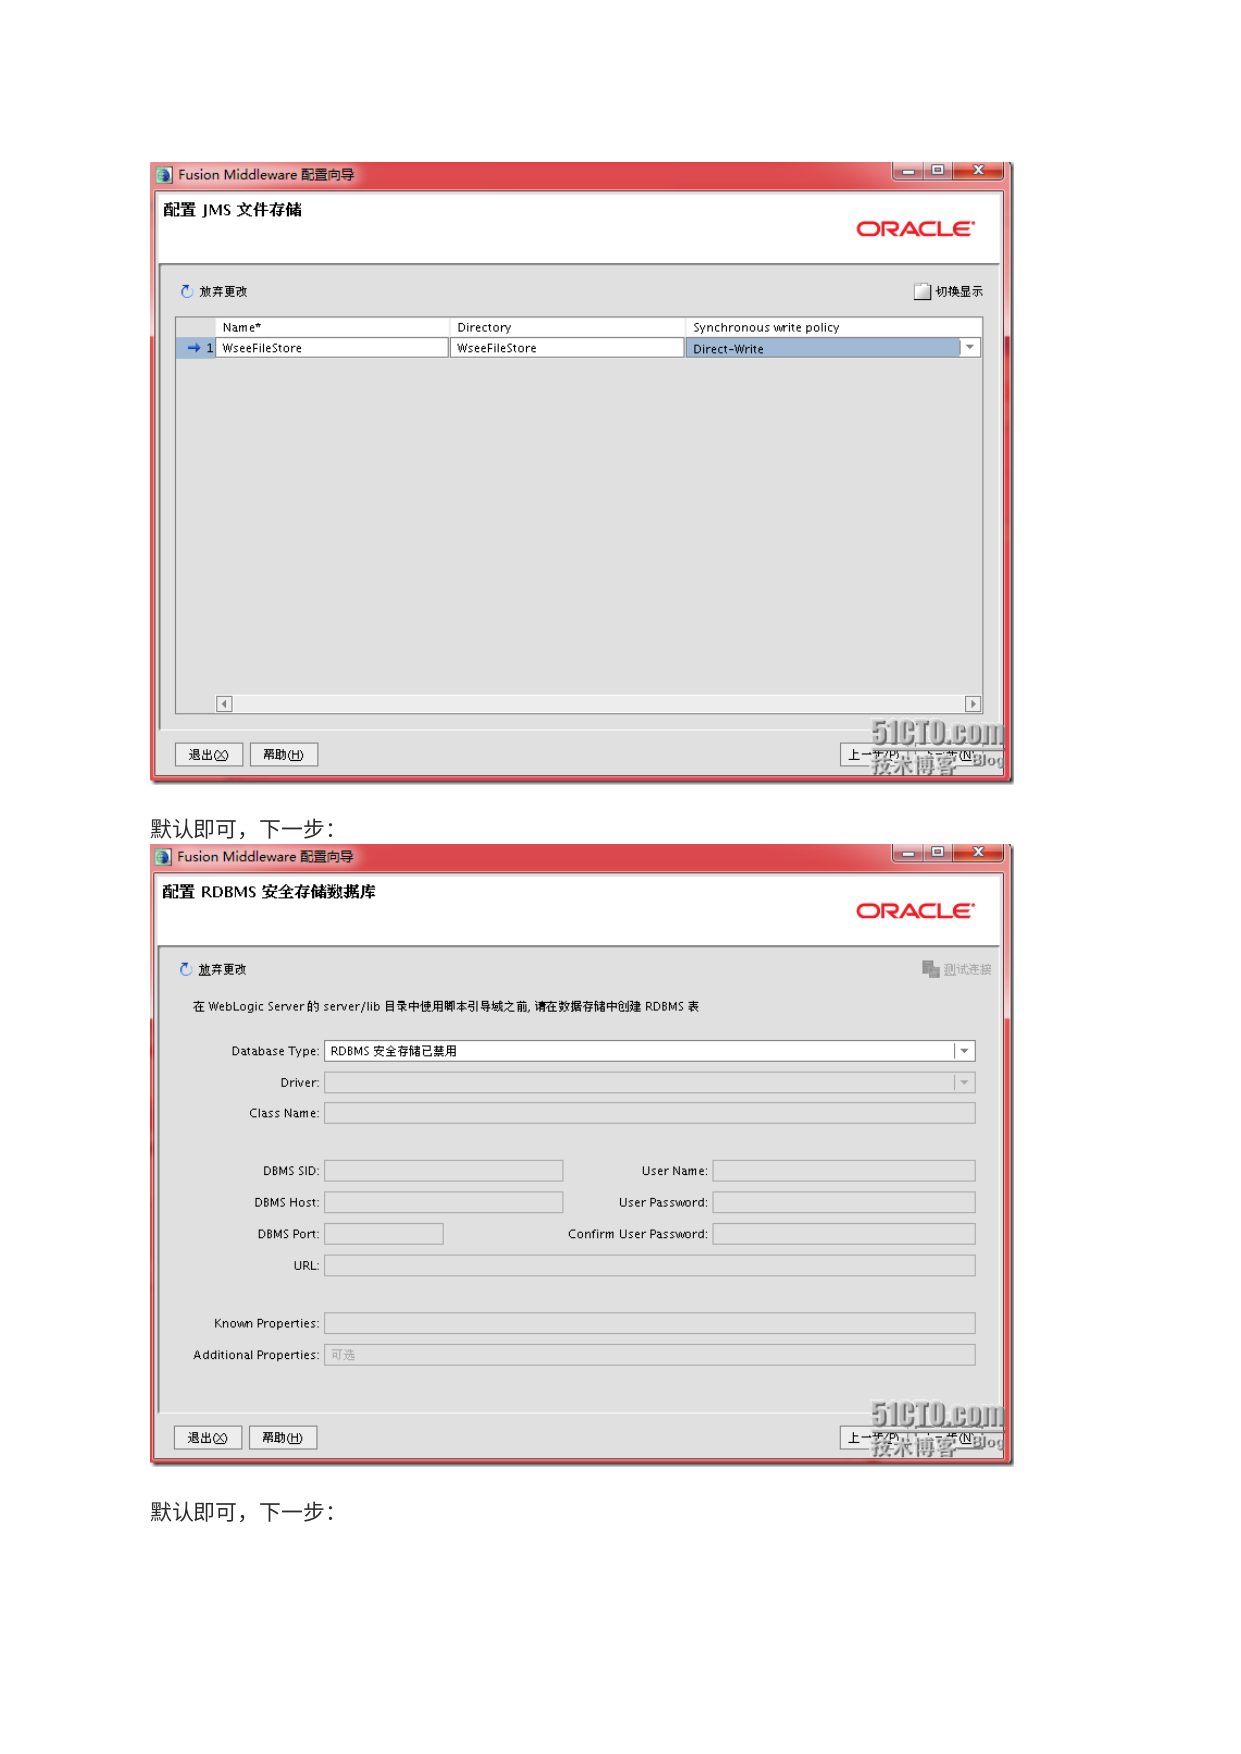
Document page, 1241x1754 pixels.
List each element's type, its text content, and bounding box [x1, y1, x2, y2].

text 默认即可，下一步： [150, 1494, 1090, 1527]
text 默认即可，下一步： [150, 812, 1090, 844]
picture [150, 162, 1014, 785]
picture [150, 844, 1014, 1467]
